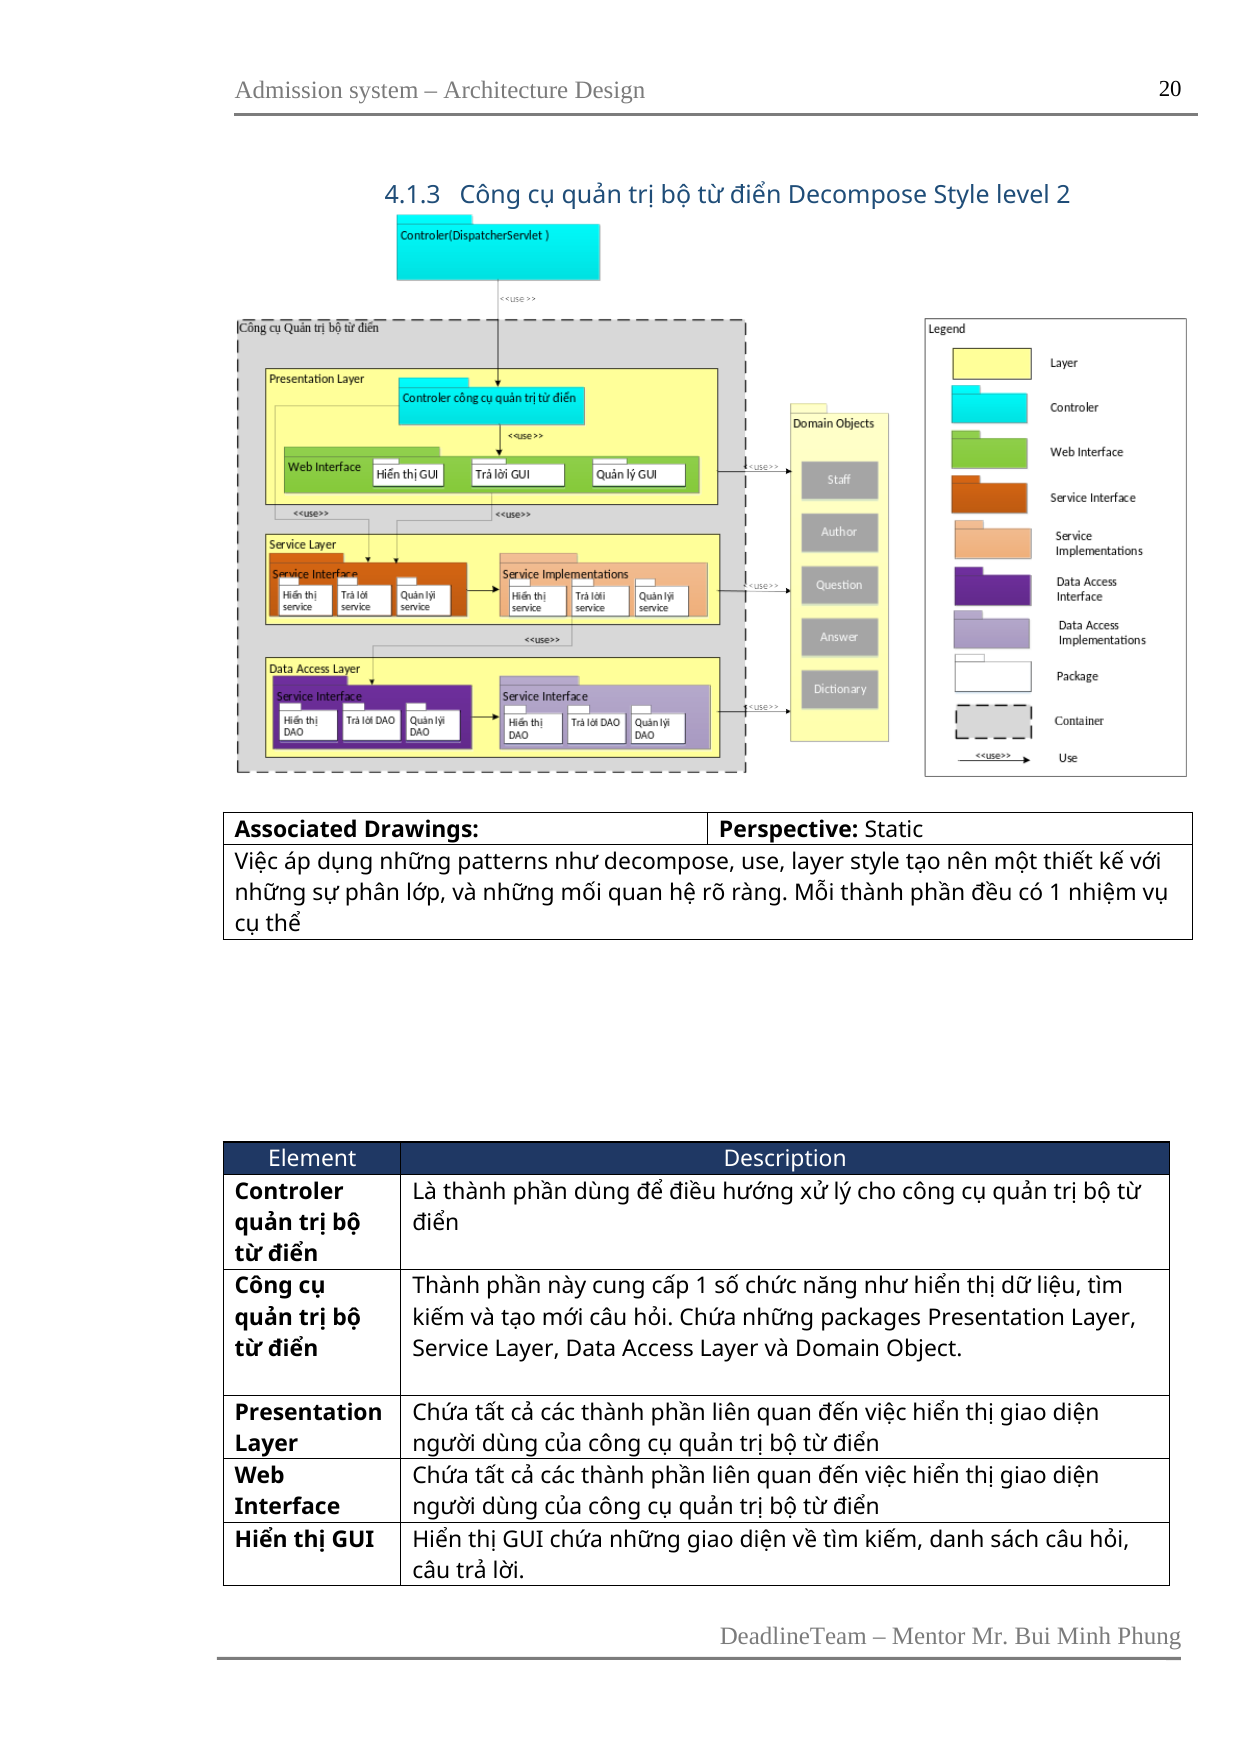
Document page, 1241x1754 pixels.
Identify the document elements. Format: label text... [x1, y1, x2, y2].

table_cell Chứa tất cả các thành phần liên quan đến việc hiển thị giao diện người dùng của công cụ quản trị bộ từ điển [401, 1396, 1169, 1458]
table_cell Presentation Layer [224, 1396, 400, 1458]
table_cell Controler quản trị bộ từ điển [224, 1175, 400, 1268]
table_cell Thành phần này cung cấp 1 số chức năng như hiển thị dữ liệu, tìm kiếm và tạo mới câu hỏi. Chứa những packages Presentation Layer, Service Layer, Data Access Layer và Domain Object. [401, 1270, 1169, 1394]
subtitle Công cụ quản trị bộ từ điển Decompose Style level 2 [384, 176, 1181, 210]
table_cell Là thành phần dùng để điều hướng xử lý cho công cụ quản trị bộ từ điển [401, 1175, 1169, 1268]
table_cell Hiển thị GUI [224, 1523, 400, 1585]
table_header Element [224, 1143, 400, 1174]
table_header Perspective: Static [708, 813, 1192, 844]
table_cell Việc áp dụng những patterns như decompose, use, layer style tạo nên một thiết kế với những sự phân lớp, và những mối quan hệ rõ ràng. Mỗi thành phần đều có 1 nhiệm vụ cụ thể [224, 845, 1192, 939]
table_cell Chứa tất cả các thành phần liên quan đến việc hiển thị giao diện người dùng của công cụ quản trị bộ từ điển [401, 1459, 1169, 1522]
table_cell Hiển thị GUI chứa những giao diện về tìm kiếm, danh sách câu hỏi, câu trả lời. [401, 1523, 1169, 1585]
table_cell Web Interface [224, 1459, 400, 1522]
table_header Description [401, 1143, 1169, 1174]
table_cell Công cụ quản trị bộ từ điển [224, 1270, 400, 1394]
table_header Associated Drawings: [224, 813, 707, 844]
